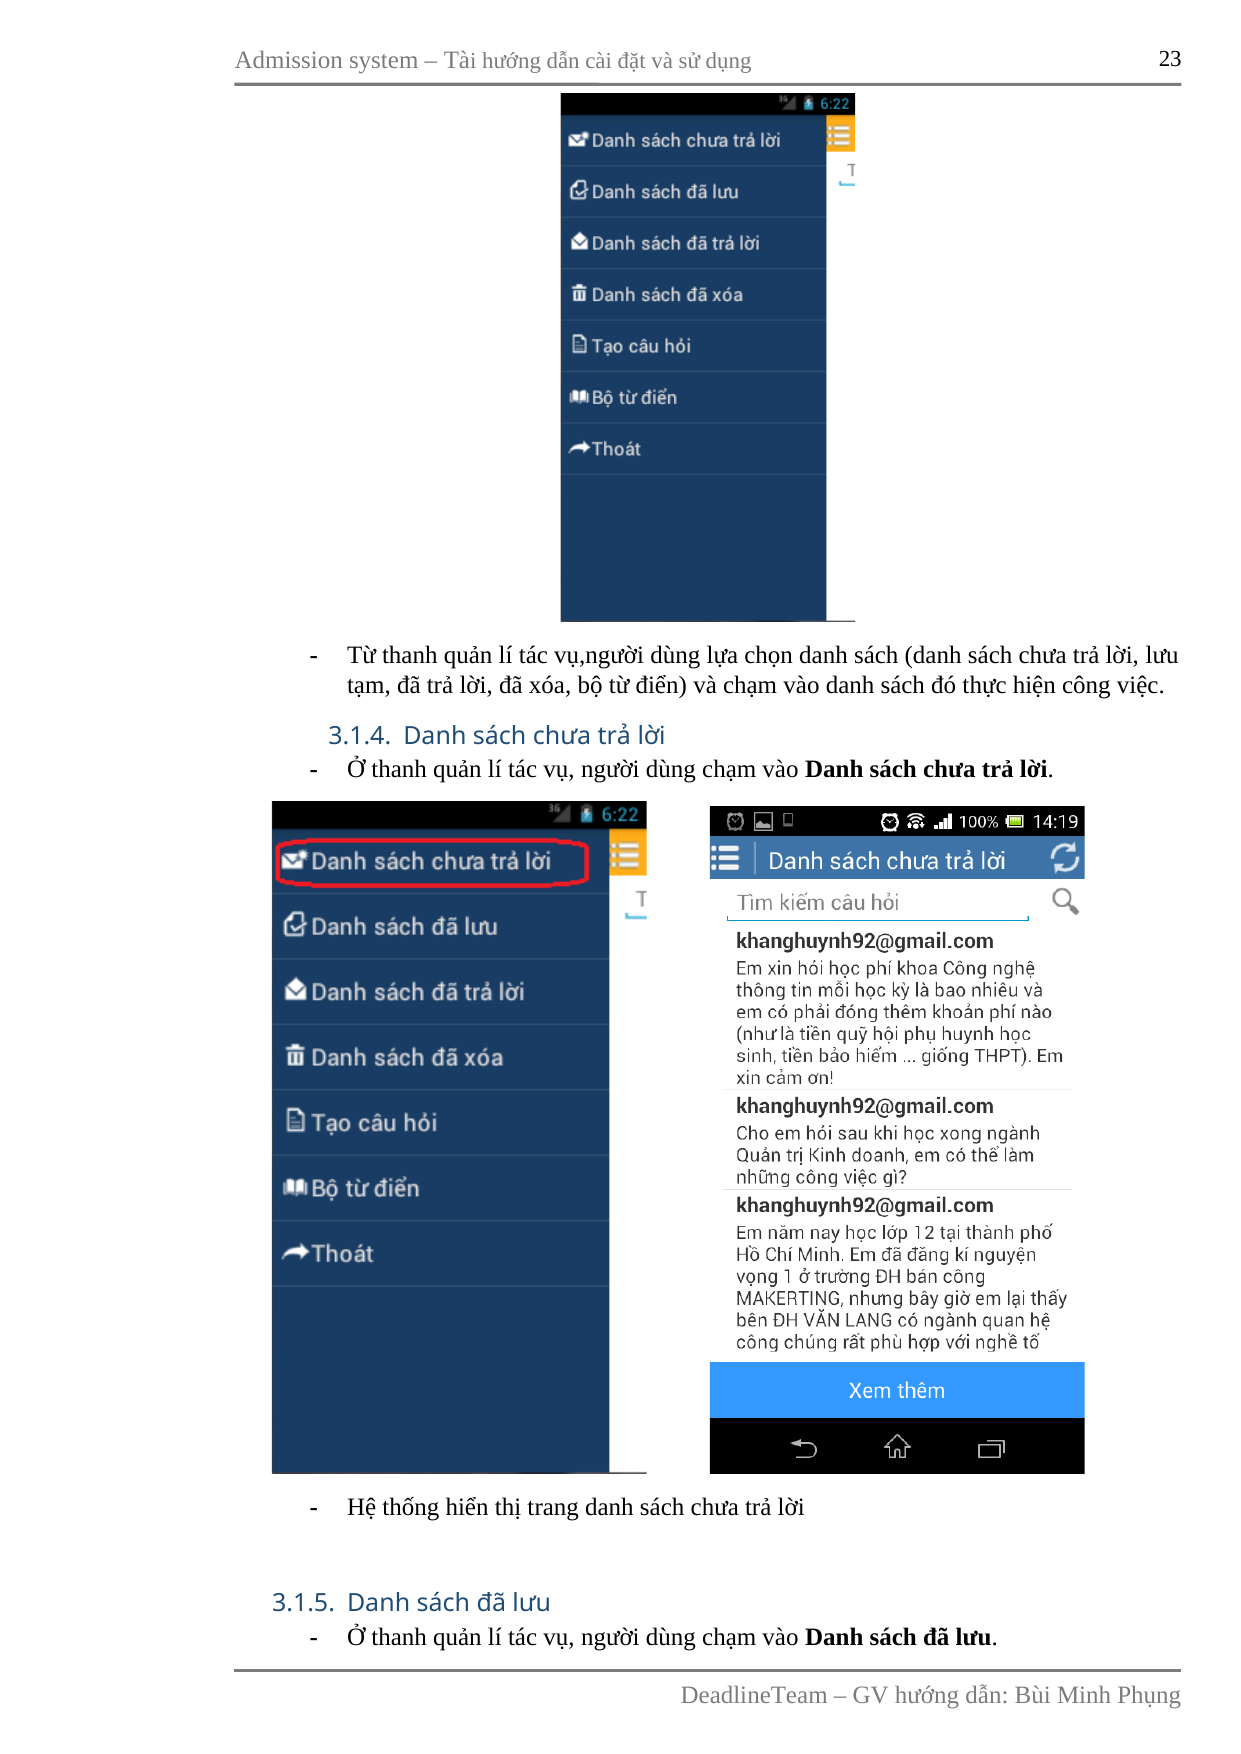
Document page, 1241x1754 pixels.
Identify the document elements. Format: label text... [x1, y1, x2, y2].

list Ở thanh quản lí tác vụ, người dùng chạm vào Danh sách chưa trả lời. [309, 754, 1181, 783]
picture [271, 801, 647, 1474]
picture [709, 806, 1085, 1474]
subtitle Danh sách đã lưu [272, 1585, 1181, 1619]
list Ở thanh quản lí tác vụ, người dùng chạm vào Danh sách đã lưu. [309, 1622, 1181, 1650]
subtitle Danh sách chưa trả lời [328, 718, 1181, 752]
list Từ thanh quản lí tác vụ,người dùng lựa chọn danh sách (danh sách chưa trả lời, lưu tạm, đã trả lời, đã xóa, bộ từ điển) và chạm vào danh sách đó thực hiện công việc. [309, 640, 1181, 699]
list Hệ thống hiển thị trang danh sách chưa trả lời [309, 1492, 1181, 1521]
